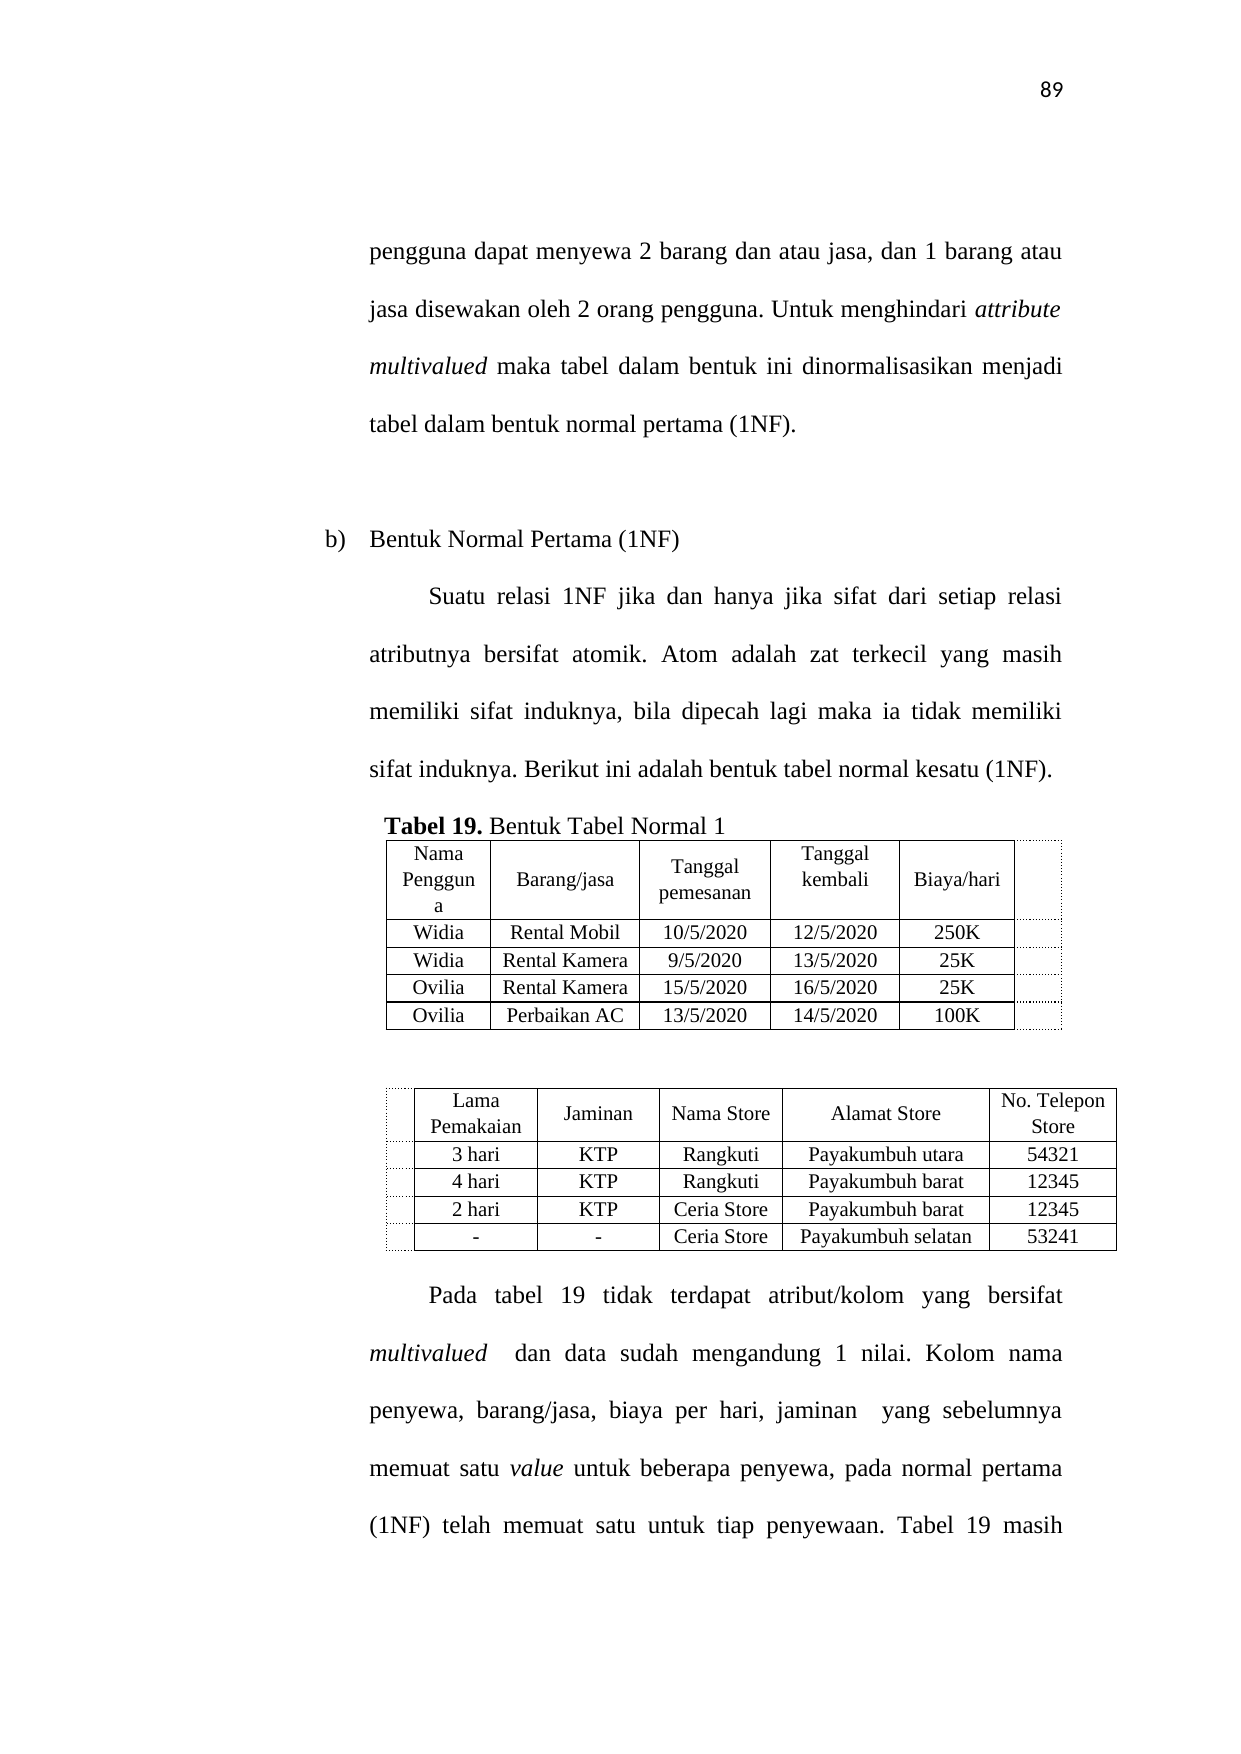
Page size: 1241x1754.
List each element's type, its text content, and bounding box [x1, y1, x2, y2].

table_cell Ovilia [387, 1003, 490, 1029]
table_header [1015, 840, 1062, 919]
table_cell Payakumbuh barat [783, 1197, 989, 1223]
table_header Alamat Store [783, 1089, 989, 1141]
table_cell - [415, 1224, 537, 1250]
table_cell 3 hari [415, 1142, 537, 1168]
table_cell 14/5/2020 [771, 1003, 899, 1029]
table_header Biaya/hari [900, 841, 1014, 919]
table_cell 100K [900, 1003, 1014, 1029]
table_cell [386, 1223, 414, 1250]
table_cell [1015, 974, 1062, 1001]
table_header Barang/jasa [491, 841, 639, 919]
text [369, 1280, 1063, 1539]
table_cell Payakumbuh selatan [783, 1224, 989, 1250]
table_cell Rangkuti [660, 1169, 782, 1196]
table_cell 4 hari [415, 1169, 537, 1196]
table_cell 15/5/2020 [640, 975, 770, 1001]
table_cell Payakumbuh barat [783, 1169, 989, 1196]
table_header Lama Pemakaian [415, 1089, 537, 1141]
table_cell Ceria Store [660, 1224, 782, 1250]
table_cell Payakumbuh utara [783, 1142, 989, 1168]
table_cell [386, 1168, 414, 1196]
table_header Tanggal pemesanan [640, 841, 770, 919]
table_cell 9/5/2020 [640, 948, 770, 974]
table_cell 12345 [990, 1197, 1116, 1223]
table_cell [386, 1141, 414, 1168]
table_cell [1015, 947, 1062, 974]
table_cell [1015, 1001, 1062, 1029]
table_cell 13/5/2020 [640, 1003, 770, 1029]
table_cell 13/5/2020 [771, 948, 899, 974]
table_header Jaminan [538, 1089, 659, 1141]
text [369, 236, 1063, 437]
table_cell KTP [538, 1169, 659, 1196]
text Tabel 19. Bentuk Tabel Normal 1 [348, 811, 1063, 840]
table_cell 16/5/2020 [771, 975, 899, 1001]
table_cell [1015, 919, 1062, 947]
table_cell Rental Kamera [491, 975, 639, 1001]
table_cell 54321 [990, 1142, 1116, 1168]
table_cell KTP [538, 1197, 659, 1223]
table_cell Perbaikan AC [491, 1003, 639, 1029]
table_cell 53241 [990, 1224, 1116, 1250]
table_cell - [538, 1224, 659, 1250]
table_cell 250K [900, 920, 1014, 947]
table_cell 25K [900, 948, 1014, 974]
table_cell Rangkuti [660, 1142, 782, 1168]
table_cell 12/5/2020 [771, 920, 899, 947]
table_cell Widia [387, 920, 490, 947]
table_cell KTP [538, 1142, 659, 1168]
list Bentuk Normal Pertama (1NF) [325, 524, 1063, 552]
table_cell 10/5/2020 [640, 920, 770, 947]
table_cell Widia [387, 948, 490, 974]
table_cell 2 hari [415, 1197, 537, 1223]
table_cell Rental Mobil [491, 920, 639, 947]
table_cell [386, 1196, 414, 1223]
table_header [386, 1088, 414, 1141]
table_cell Ceria Store [660, 1197, 782, 1223]
table_header Nama Store [660, 1089, 782, 1141]
table_cell 12345 [990, 1169, 1116, 1196]
text Suatu relasi 1NF jika dan hanya jika sifat dari setiap relasi atributnya bersifat atomik. Atom adalah zat terkecil yang masih memiliki sifat induknya, bila dipecah lagi maka ia tidak memiliki sifat induknya. Berikut ini adalah bentuk tabel normal kesatu (1NF). [369, 581, 1063, 782]
table_cell 25K [900, 975, 1014, 1001]
table_cell Rental Kamera [491, 948, 639, 974]
table_header No. Telepon Store [990, 1089, 1116, 1141]
table_header Tanggal kembali [771, 841, 899, 919]
table_header Nama Pengguna [387, 841, 490, 919]
table_cell Ovilia [387, 975, 490, 1001]
